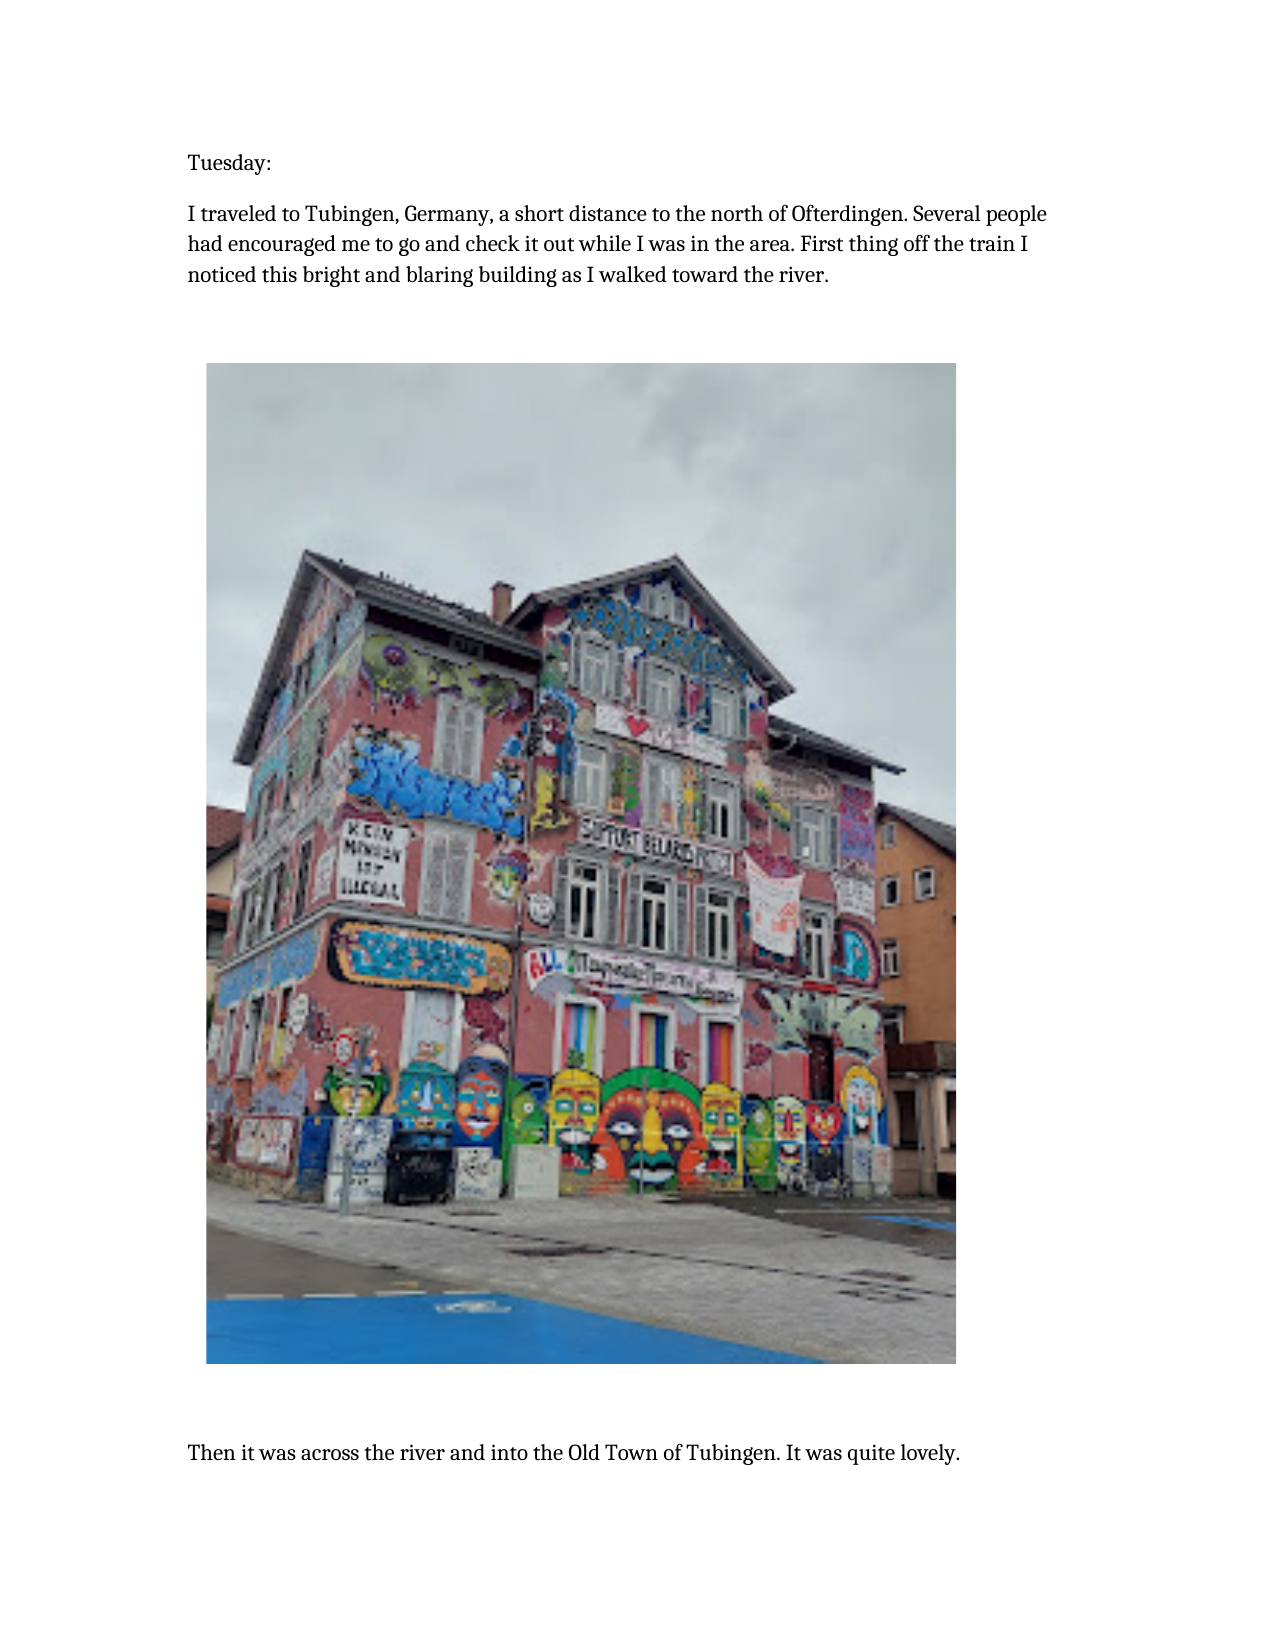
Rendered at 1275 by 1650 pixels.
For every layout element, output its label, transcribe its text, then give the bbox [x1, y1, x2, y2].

text I traveled to Tubingen, Germany, a short distance to the north of Ofterdingen. Several people had encouraged me to go and check it out while I was in the area. First thing off the train I noticed this bright and blaring building as I walked toward the river. [187, 201, 1087, 288]
picture [206, 363, 957, 1364]
text Then it was across the river and into the Old Town of Tubingen. It was quite lovely. [187, 1439, 1087, 1466]
text Tuesday: [187, 150, 1087, 176]
